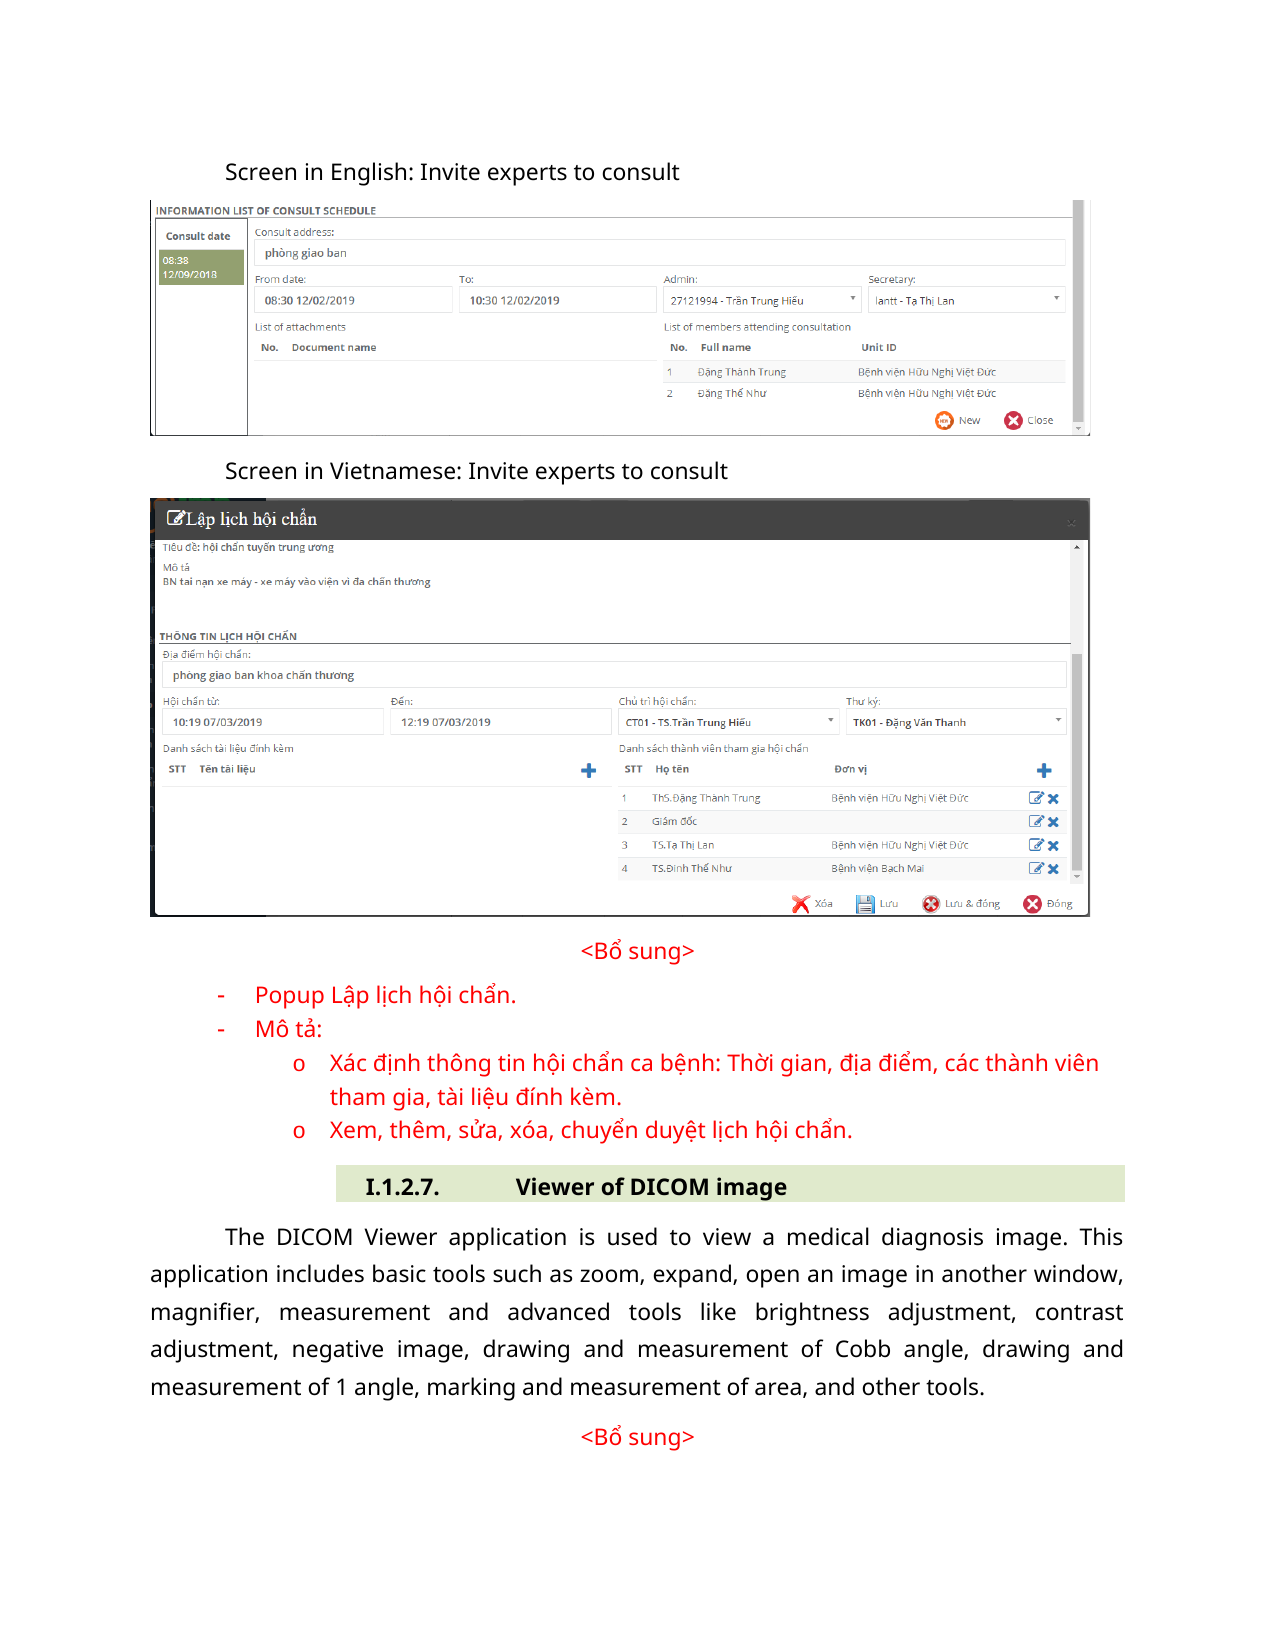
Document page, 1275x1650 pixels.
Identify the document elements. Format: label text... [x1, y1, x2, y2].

text Screen in Vietnamese: Invite experts to consult [150, 448, 1125, 486]
list Xác định thông tin hội chẩn ca bệnh: Thời gian, địa điểm, các thành viên tham gia, tài liệu đính kèm. [292, 1047, 1125, 1112]
text <Bổ sung> [150, 1415, 1125, 1452]
list Mô tả: [217, 1013, 1125, 1044]
list Popup Lập lịch hội chẩn. [217, 979, 1125, 1010]
picture [150, 200, 1091, 436]
list Xem, thêm, sửa, xóa, chuyển duyệt lịch hội chẩn. [292, 1114, 1125, 1146]
subtitle Viewer of DICOM image [336, 1165, 1125, 1202]
picture [150, 498, 1091, 917]
text <Bổ sung> [150, 929, 1125, 967]
text The DICOM Viewer application is used to view a medical diagnosis image. This application includes basic tools such as zoom, expand, open an image in another window, magnifier, measurement and advanced tools like brightness adjustment, contrast adjustment, negative image, drawing and measurement of Cobb angle, drawing and measurement of 1 angle, marking and measurement of area, and other tools. [150, 1215, 1125, 1402]
text Screen in English: Invite experts to consult [150, 150, 1125, 187]
